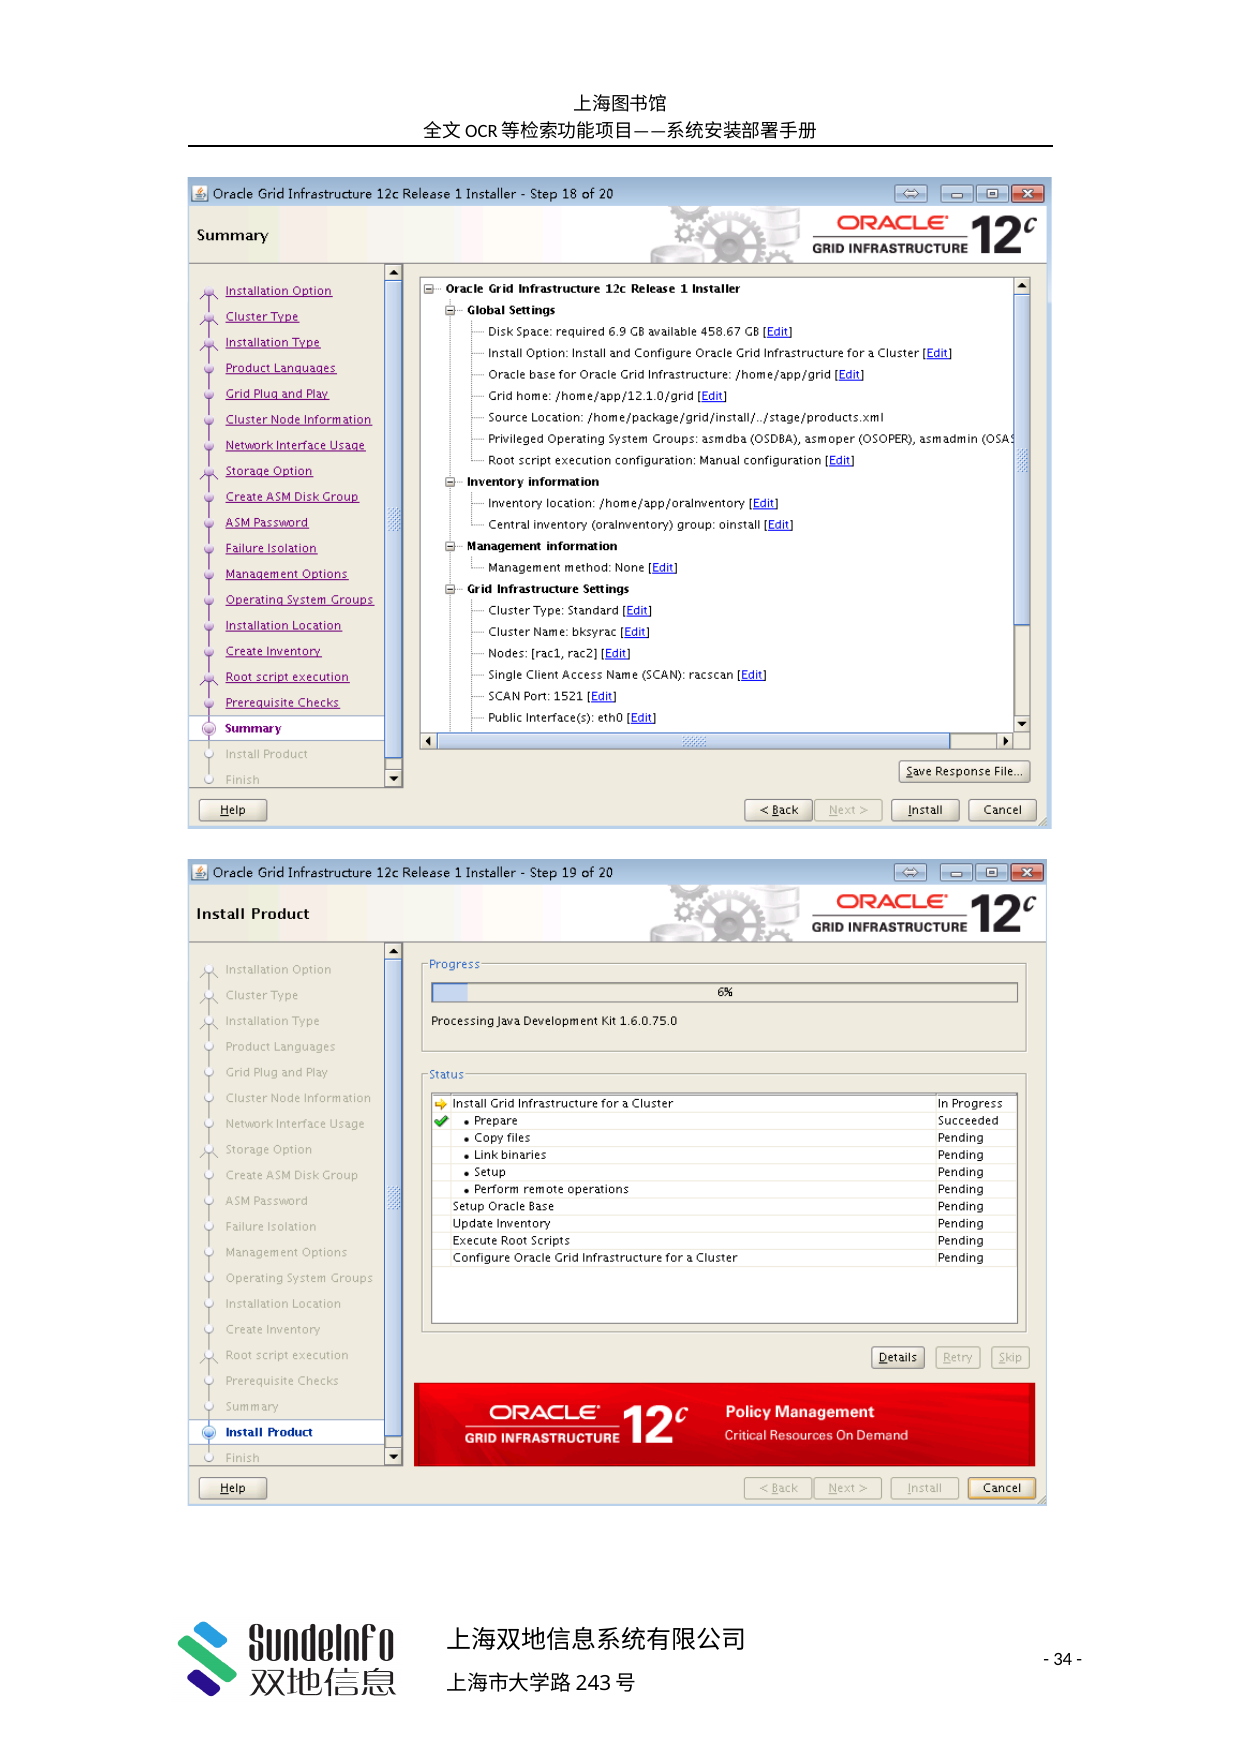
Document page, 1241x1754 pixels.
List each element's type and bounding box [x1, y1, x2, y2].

picture [187, 859, 1047, 1506]
picture [187, 177, 1052, 829]
picture [172, 1615, 403, 1702]
